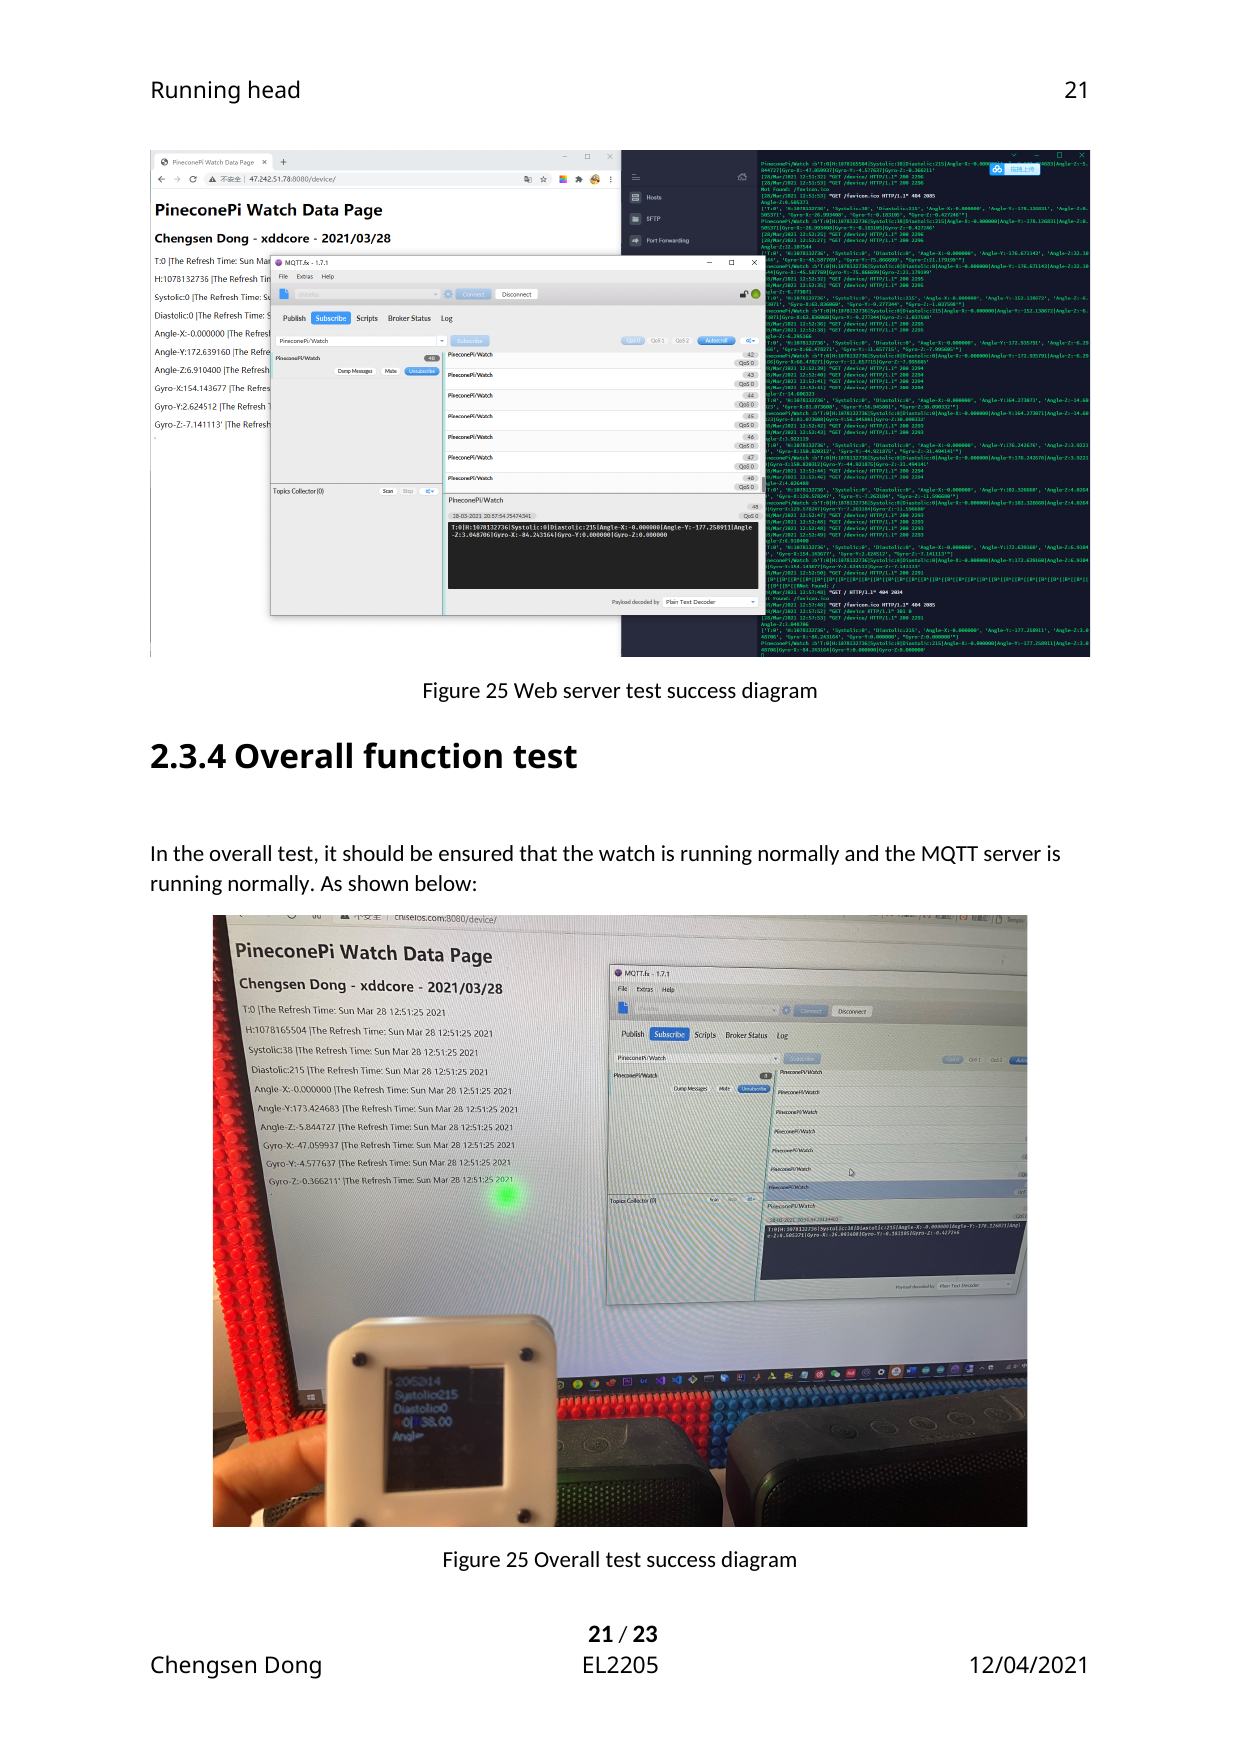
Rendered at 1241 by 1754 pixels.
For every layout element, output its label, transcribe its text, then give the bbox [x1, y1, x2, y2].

text In the overall test, it should be ensured that the watch is running normally and the MQTT server is running normally. As shown below: [150, 839, 1090, 897]
text Figure 25 Web server test success diagram [150, 676, 1090, 704]
picture [150, 150, 1091, 657]
subtitle 2.3.4 Overall function test [150, 733, 1090, 778]
picture [212, 915, 1028, 1527]
text Figure 25 Overall test success diagram [150, 1546, 1090, 1573]
